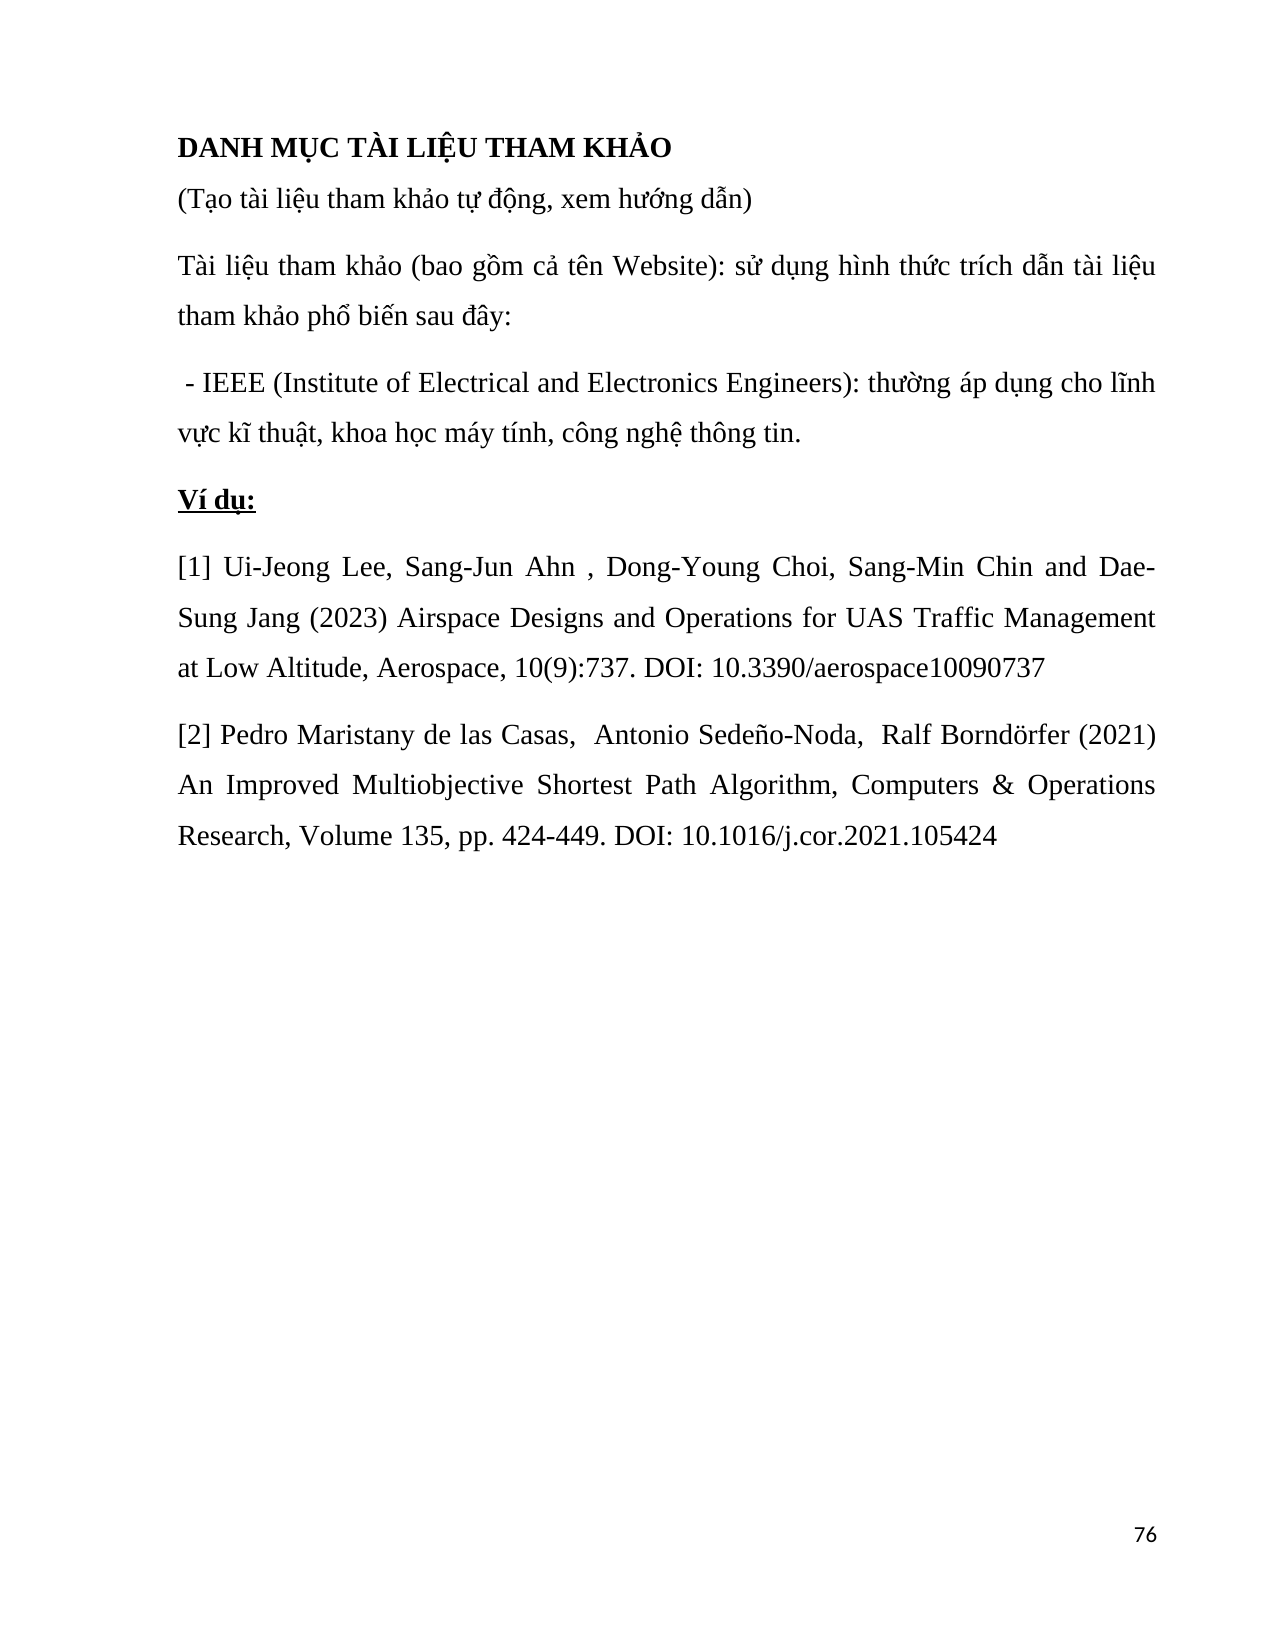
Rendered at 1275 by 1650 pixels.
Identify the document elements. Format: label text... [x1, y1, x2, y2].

text [2] Pedro Maristany de las Casas, Antonio Sedeño-Noda, Ralf Borndörfer (2021) An Improved Multiobjective Shortest Path Algorithm, Computers & Operations Research, Volume 135, pp. 424-449. DOI: 10.1016/j.cor.2021.105424 [177, 717, 1157, 851]
subtitle DANH MỤC TÀI LIỆU THAM KHẢO [177, 131, 1157, 164]
text - IEEE (Institute of Electrical and Electronics Engineers): thường áp dụng cho lĩnh vực kĩ thuật, khoa học máy tính, công nghệ thông tin. [177, 365, 1157, 449]
text Ví dụ: [177, 482, 1157, 516]
text [1] Ui-Jeong Lee, Sang-Jun Ahn , Dong-Young Choi, Sang-Min Chin and Dae-Sung Jang (2023) Airspace Designs and Operations for UAS Traffic Management at Low Altitude, Aerospace, 10(9):737. DOI: 10.3390/aerospace10090737 [177, 549, 1157, 684]
text Tài liệu tham khảo (bao gồm cả tên Website): sử dụng hình thức trích dẫn tài liệu tham khảo phổ biến sau đây: [177, 248, 1157, 332]
text (Tạo tài liệu tham khảo tự động, xem hướng dẫn) [177, 181, 1157, 214]
